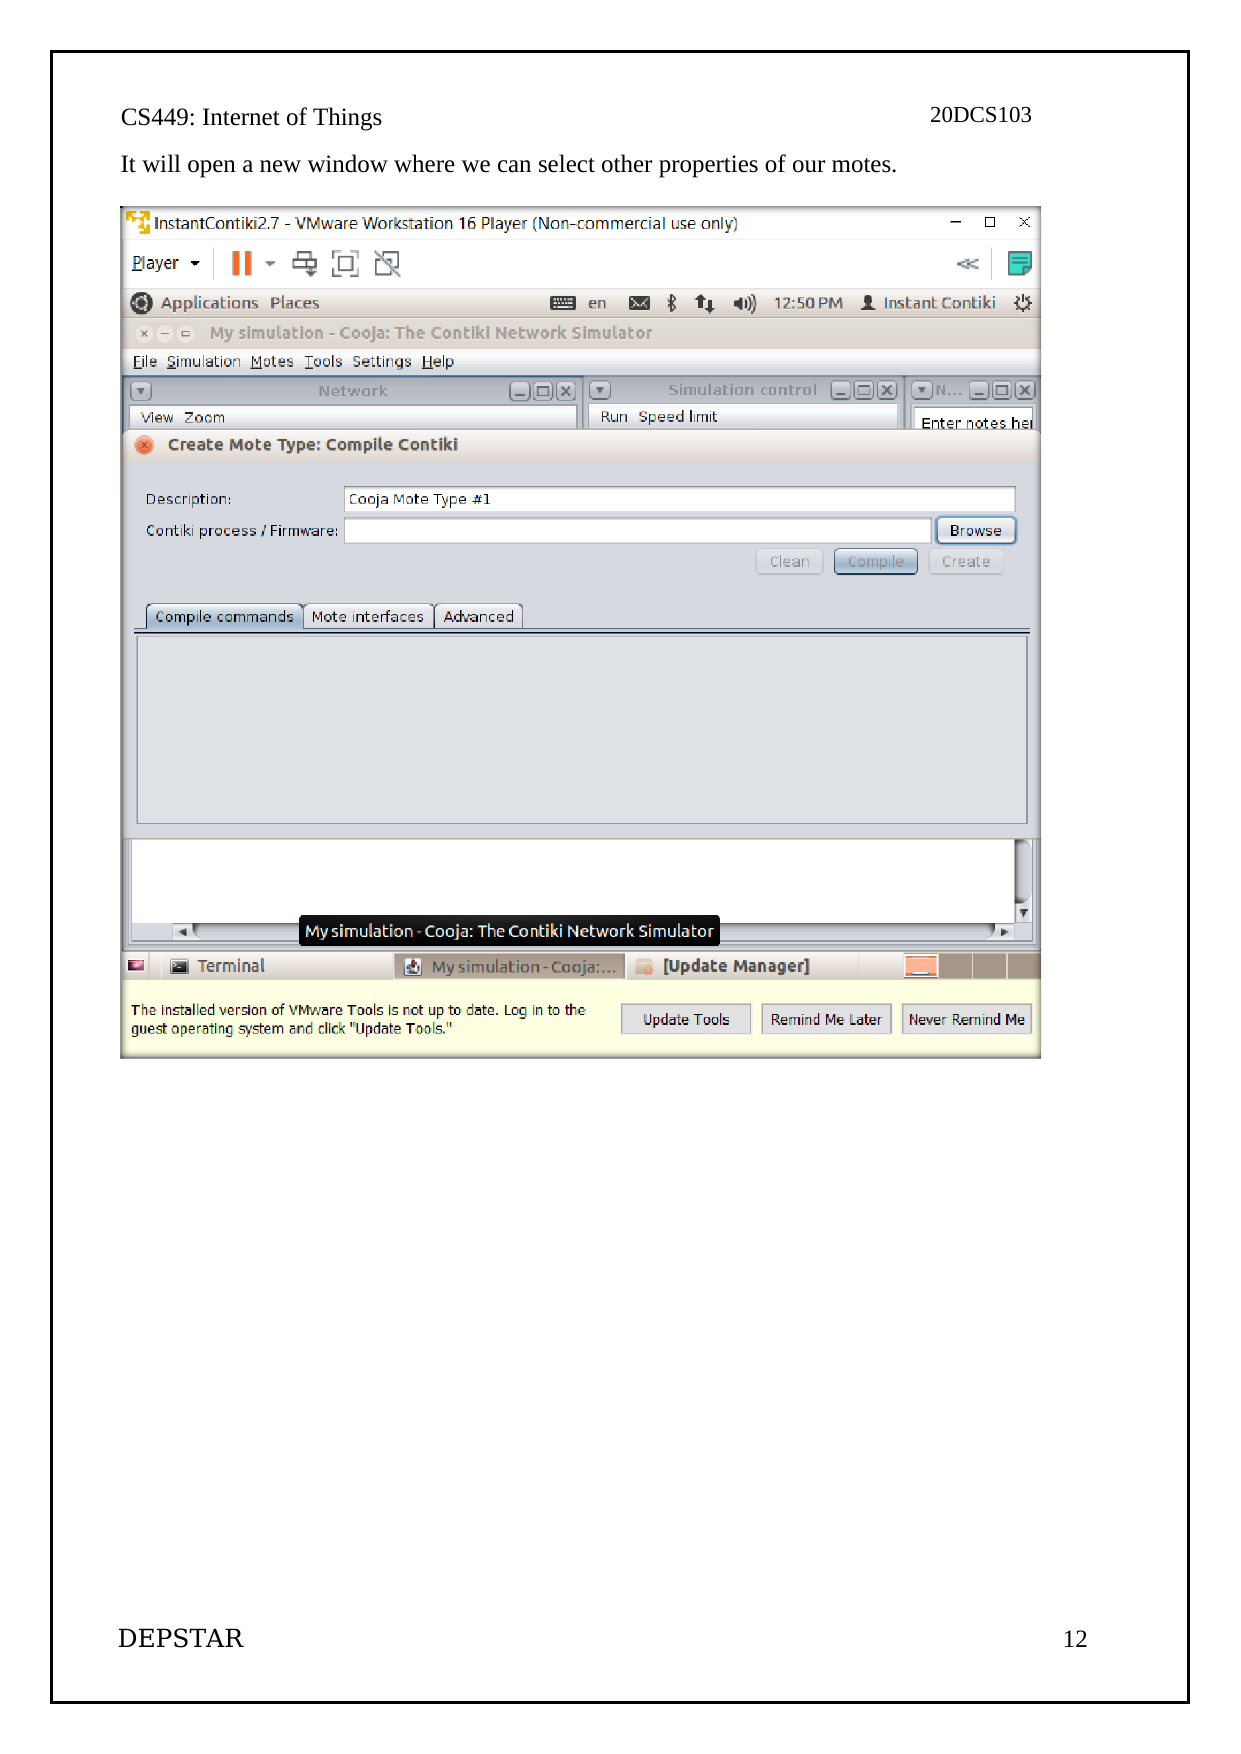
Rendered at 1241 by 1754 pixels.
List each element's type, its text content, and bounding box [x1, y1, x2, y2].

picture [120, 206, 1042, 1059]
text It will open a new window where we can select other properties of our motes. [120, 149, 1134, 177]
